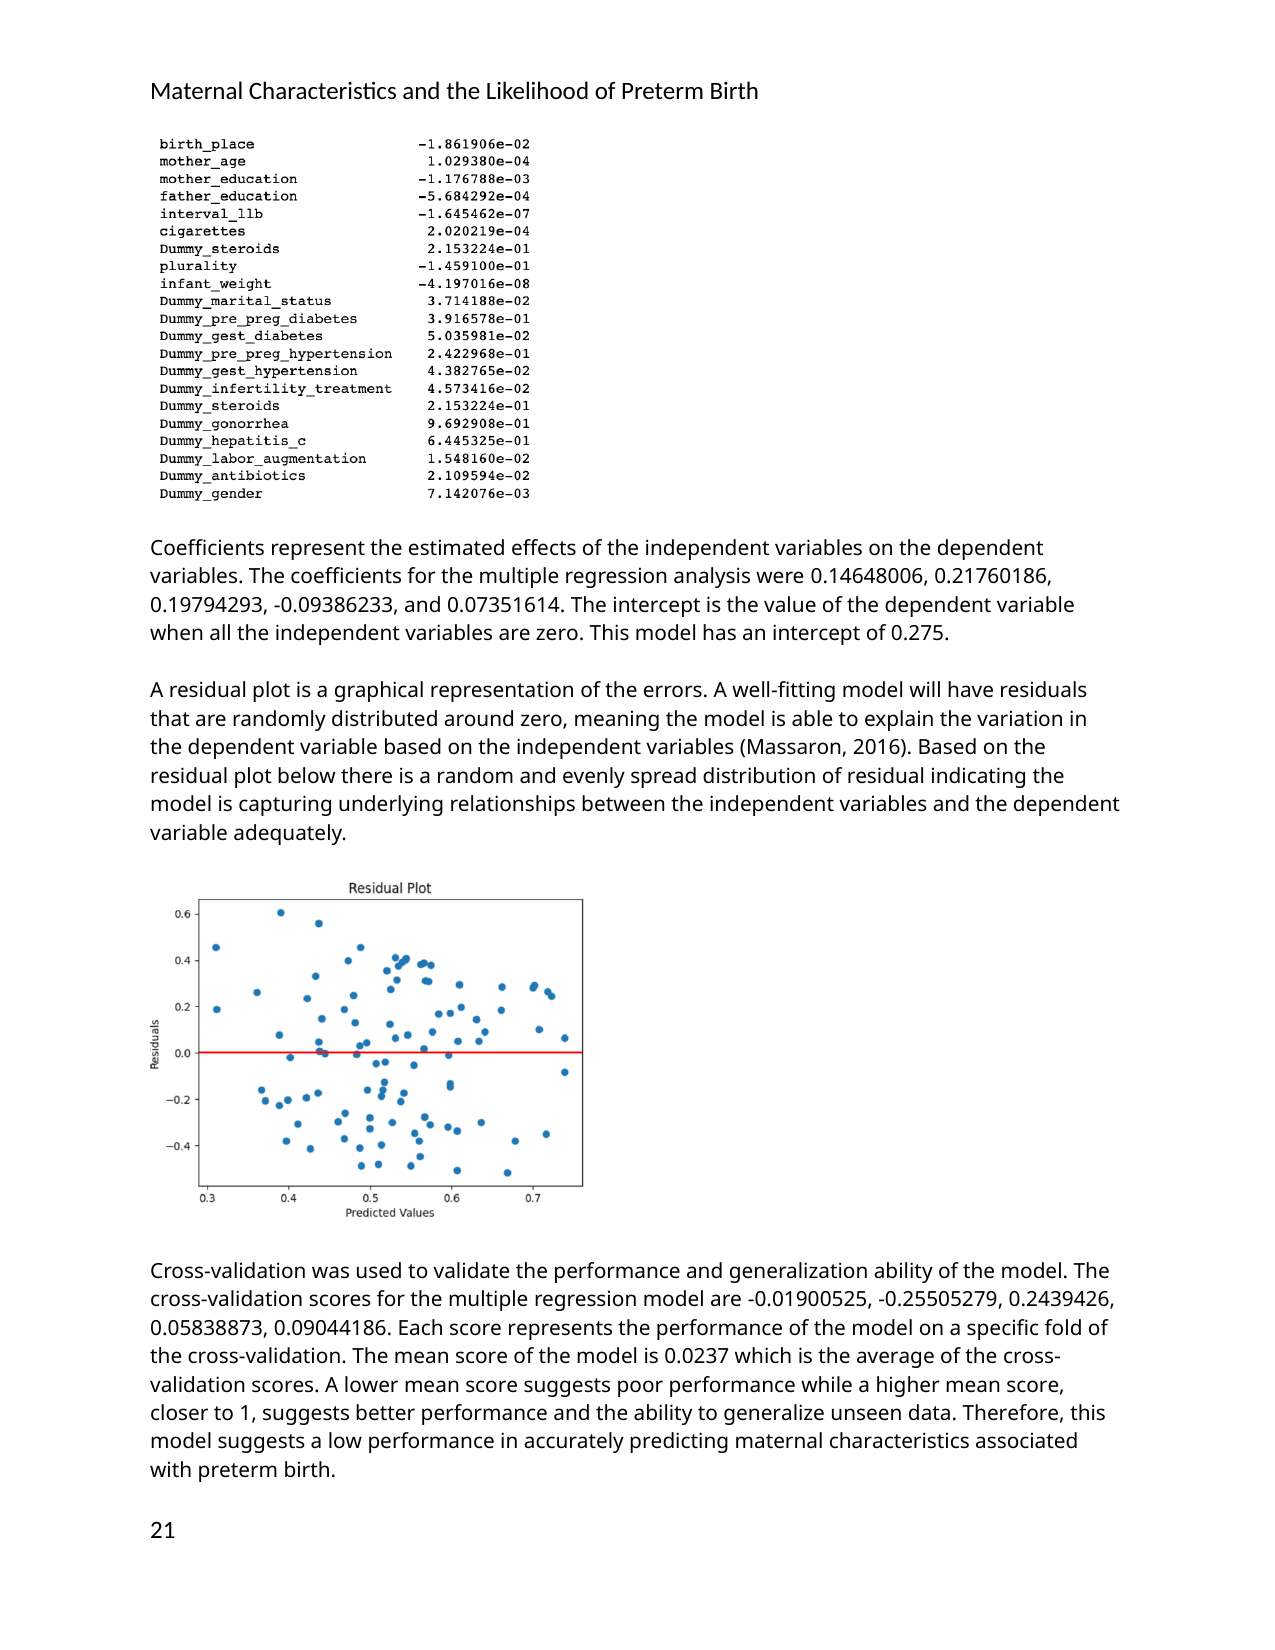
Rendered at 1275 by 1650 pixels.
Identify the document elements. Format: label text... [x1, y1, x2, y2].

picture [150, 874, 609, 1228]
text A residual plot is a graphical representation of the errors. A well-fitting model will have residuals that are randomly distributed around zero, meaning the model is able to explain the variation in the dependent variable based on the independent variables (Massaron, 2016). Based on the residual plot below there is a random and evenly spread distribution of residual indicating the model is capturing underlying relationships between the independent variables and the dependent variable adequately. [150, 675, 1125, 846]
picture [150, 136, 562, 505]
text Cross-validation was used to validate the performance and generalization ability of the model. The cross-validation scores for the multiple regression model are -0.01900525, -0.25505279, 0.2439426, 0.05838873, 0.09044186. Each score represents the performance of the model on a specific fold of the cross-validation. The mean score of the model is 0.0237 which is the average of the cross-validation scores. A lower mean score suggests poor performance while a higher mean score, closer to 1, suggests better performance and the ability to generalize unseen data. Therefore, this model suggests a low performance in accurately predicting maternal characteristics associated with preterm birth. [150, 1256, 1125, 1483]
text Coefficients represent the estimated effects of the independent variables on the dependent variables. The coefficients for the multiple regression analysis were 0.14648006, 0.21760186, 0.19794293, -0.09386233, and 0.07351614. The intercept is the value of the dependent variable when all the independent variables are zero. This model has an intercept of 0.275. [150, 533, 1125, 647]
